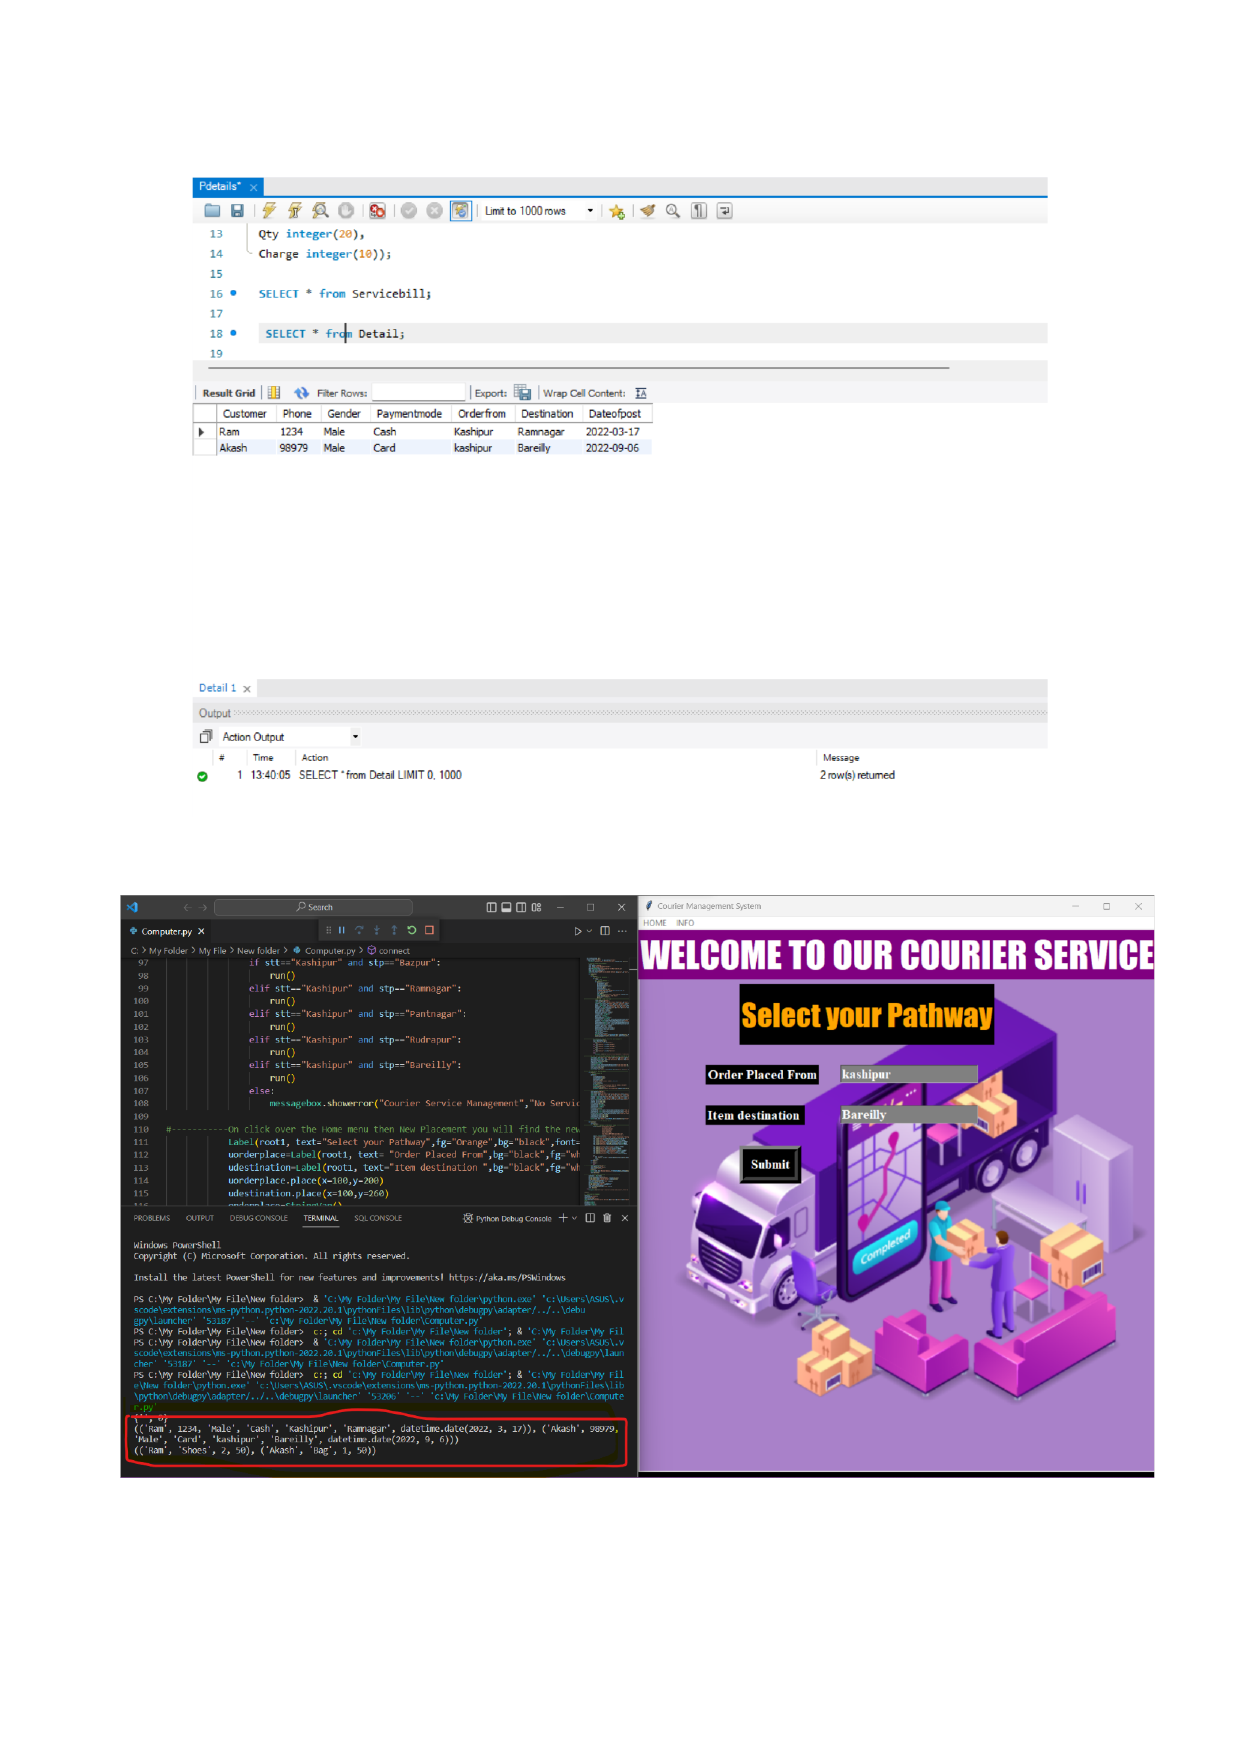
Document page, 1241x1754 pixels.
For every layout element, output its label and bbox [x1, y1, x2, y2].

picture [120, 895, 1155, 1481]
picture [192, 177, 1048, 817]
